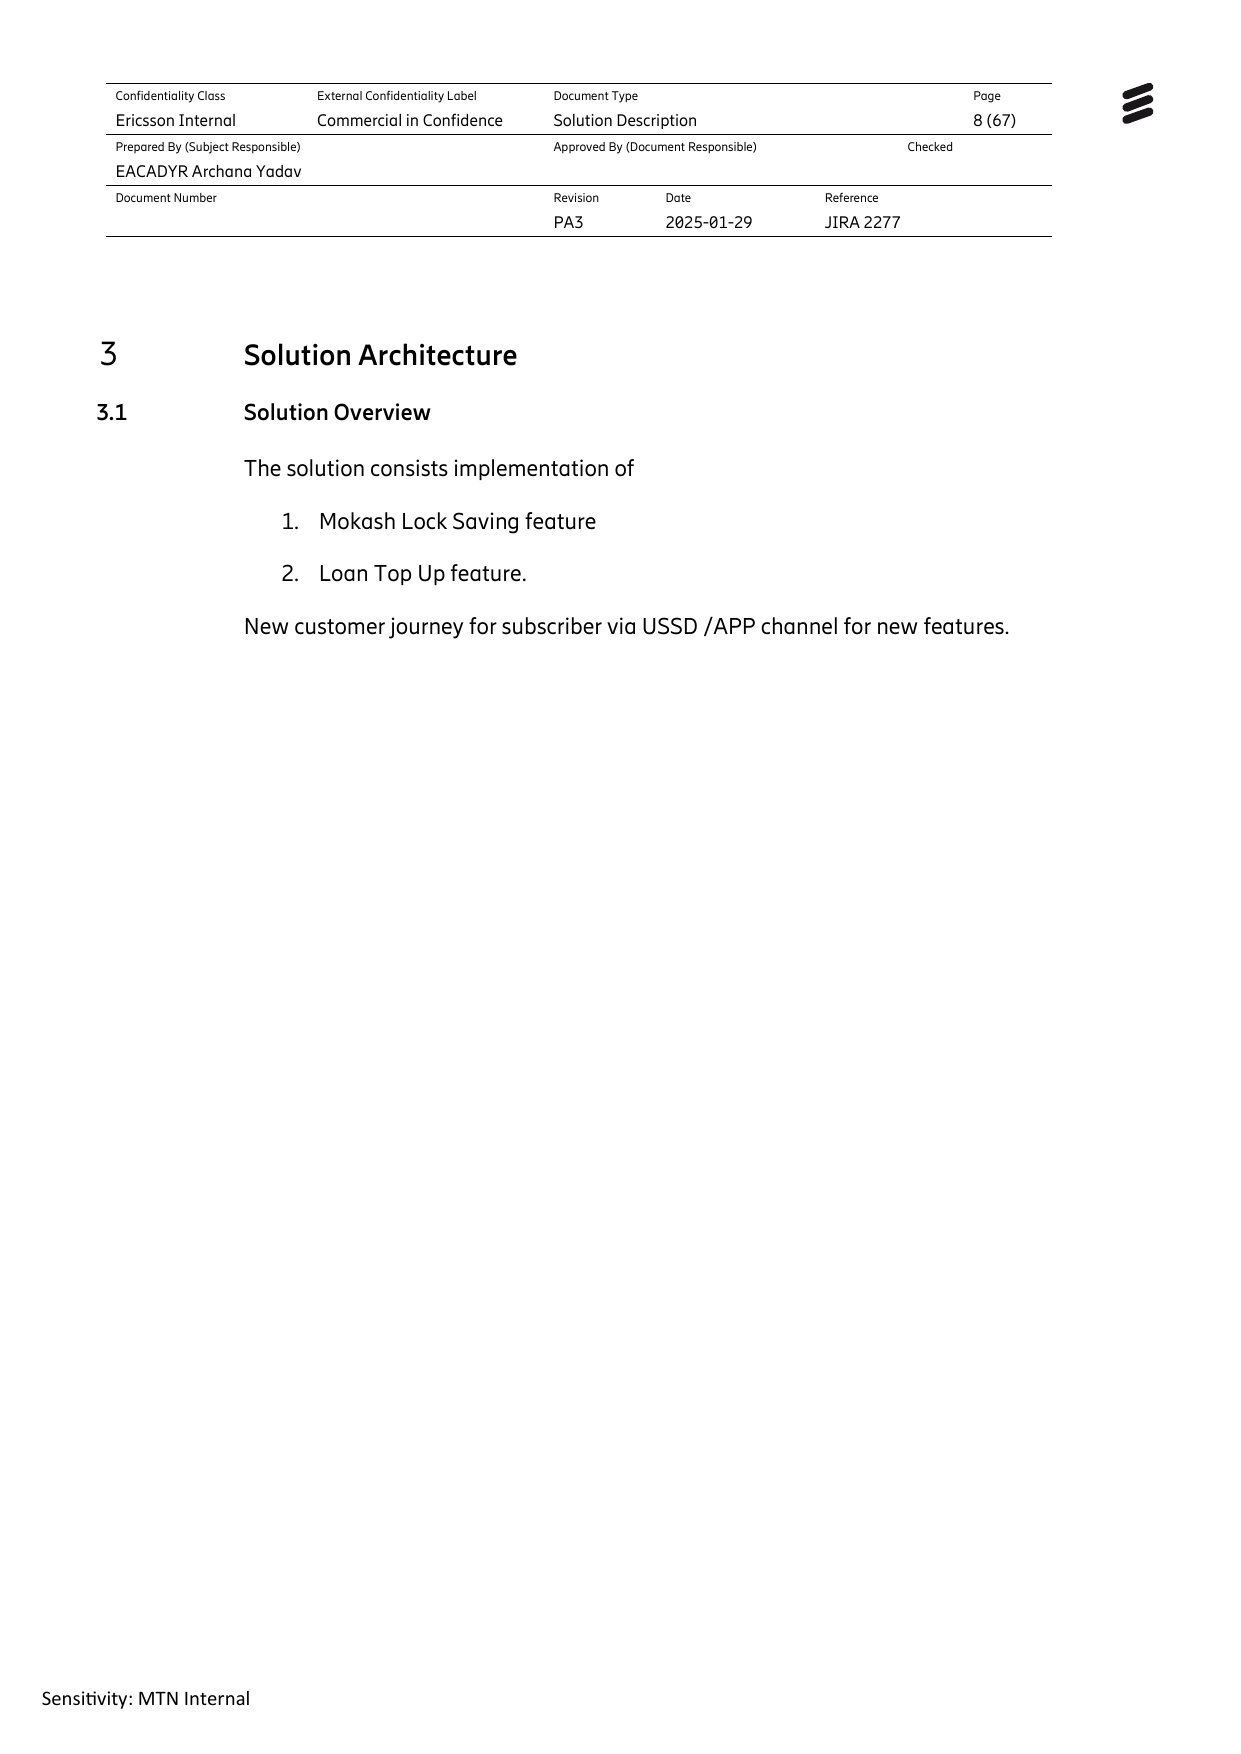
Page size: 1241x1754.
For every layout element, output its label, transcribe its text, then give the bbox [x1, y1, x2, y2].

text The solution consists implementation of [244, 455, 1172, 483]
subtitle Solution Overview [96, 398, 1172, 426]
list Loan Top Up feature. [281, 560, 1172, 588]
text New customer journey for subscriber via USSD /APP channel for new features. [244, 613, 1172, 640]
subtitle Solution Architecture [99, 333, 1172, 373]
list Mokash Lock Saving feature [281, 508, 1172, 535]
